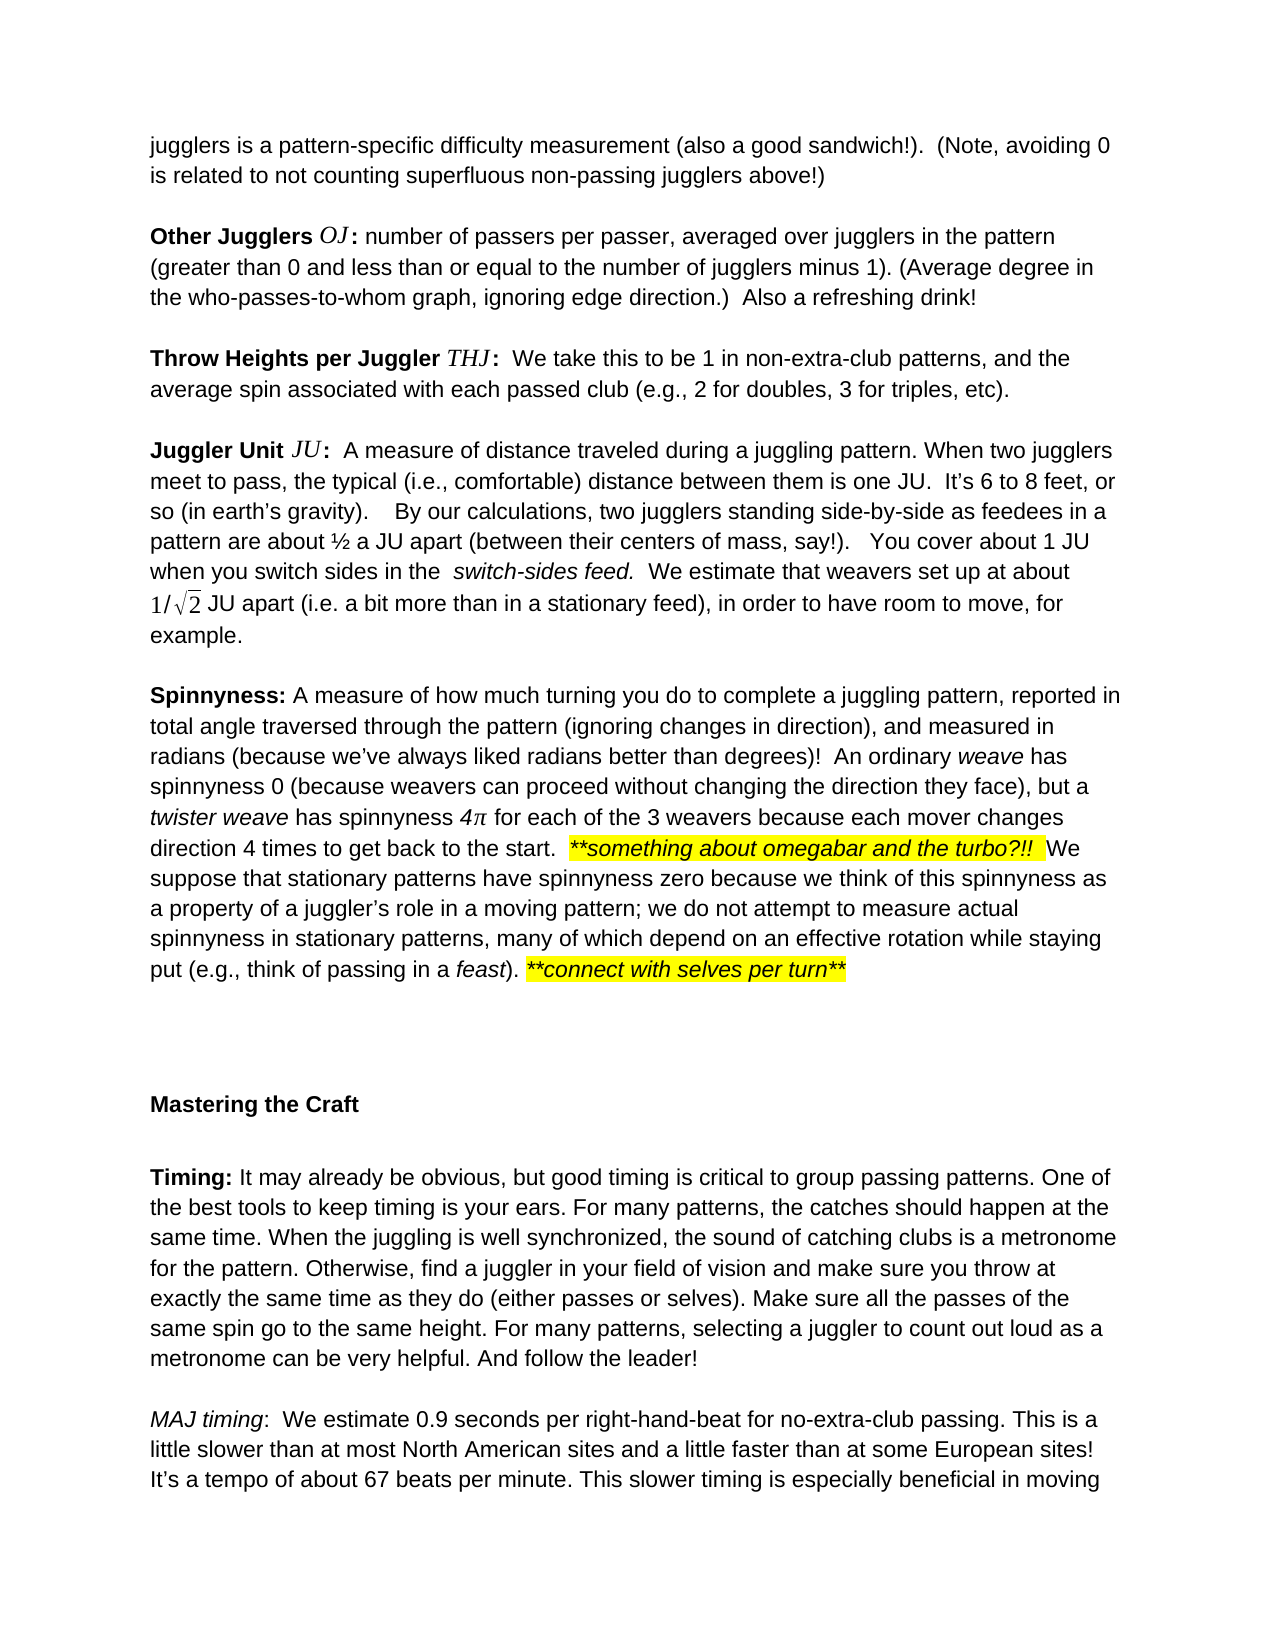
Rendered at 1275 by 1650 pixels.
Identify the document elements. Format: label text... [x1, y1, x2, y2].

text Juggler Unit : A measure of distance traveled during a juggling pattern. When two jugglers meet to pass, the typical (i.e., comfortable) distance between them is one JU. It’s 6 to 8 feet, or so (in earth’s gravity). By our calculations, two jugglers standing side-by-side as feedees in a pattern are about ½ a JU apart (between their centers of mass, say!). You cover about 1 JU when you switch sides in the switch-sides feed. We estimate that weavers set up at about JU apart (i.e. a bit more than in a stationary feed), in order to have room to move, for example. [150, 436, 1125, 648]
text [150, 1406, 1125, 1492]
text Other Jugglers : number of passers per passer, averaged over jugglers in the pattern (greater than 0 and less than or equal to the number of jugglers minus 1). (Average degree in the who-passes-to-whom graph, ignoring edge direction.) Also a refreshing drink! [150, 222, 1125, 310]
text Throw Heights per Juggler : We take this to be 1 in non-extra-club patterns, and the average spin associated with each passed club (e.g., 2 for doubles, 3 for triples, etc). [150, 344, 1125, 402]
text Timing: It may already be obvious, but good timing is critical to group passing patterns. One of the best tools to keep timing is your ears. For many patterns, the catches should happen at the same time. When the juggling is well synchronized, the sound of catching clubs is a metronome for the pattern. Otherwise, find a juggler in your field of vision and make sure you throw at exactly the same time as they do (either passes or selves). Make sure all the passes of the same spin go to the same height. For many patterns, selecting a juggler to count out loud as a metronome can be very helpful. And follow the leader! [150, 1164, 1125, 1372]
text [150, 132, 1125, 188]
subtitle Mastering the Craft [150, 1091, 1125, 1117]
text Spinnyness: A measure of how much turning you do to complete a juggling pattern, reported in total angle traversed through the pattern (ignoring changes in direction), and measured in radians (because we’ve always liked radians better than degrees)! An ordinary weave has spinnyness 0 (because weavers can proceed without changing the direction they face), but a twister weave has spinnyness 4 for each of the 3 weavers because each mover changes direction 4 times to get back to the start. **something about omegabar and the turbo?!! We suppose that stationary patterns have spinnyness zero because we think of this spinnyness as a property of a juggler’s role in a moving pattern; we do not attempt to measure actual spinnyness in stationary patterns, many of which depend on an effective rotation while staying put (e.g., think of passing in a feast). **connect with selves per turn** [150, 682, 1125, 982]
